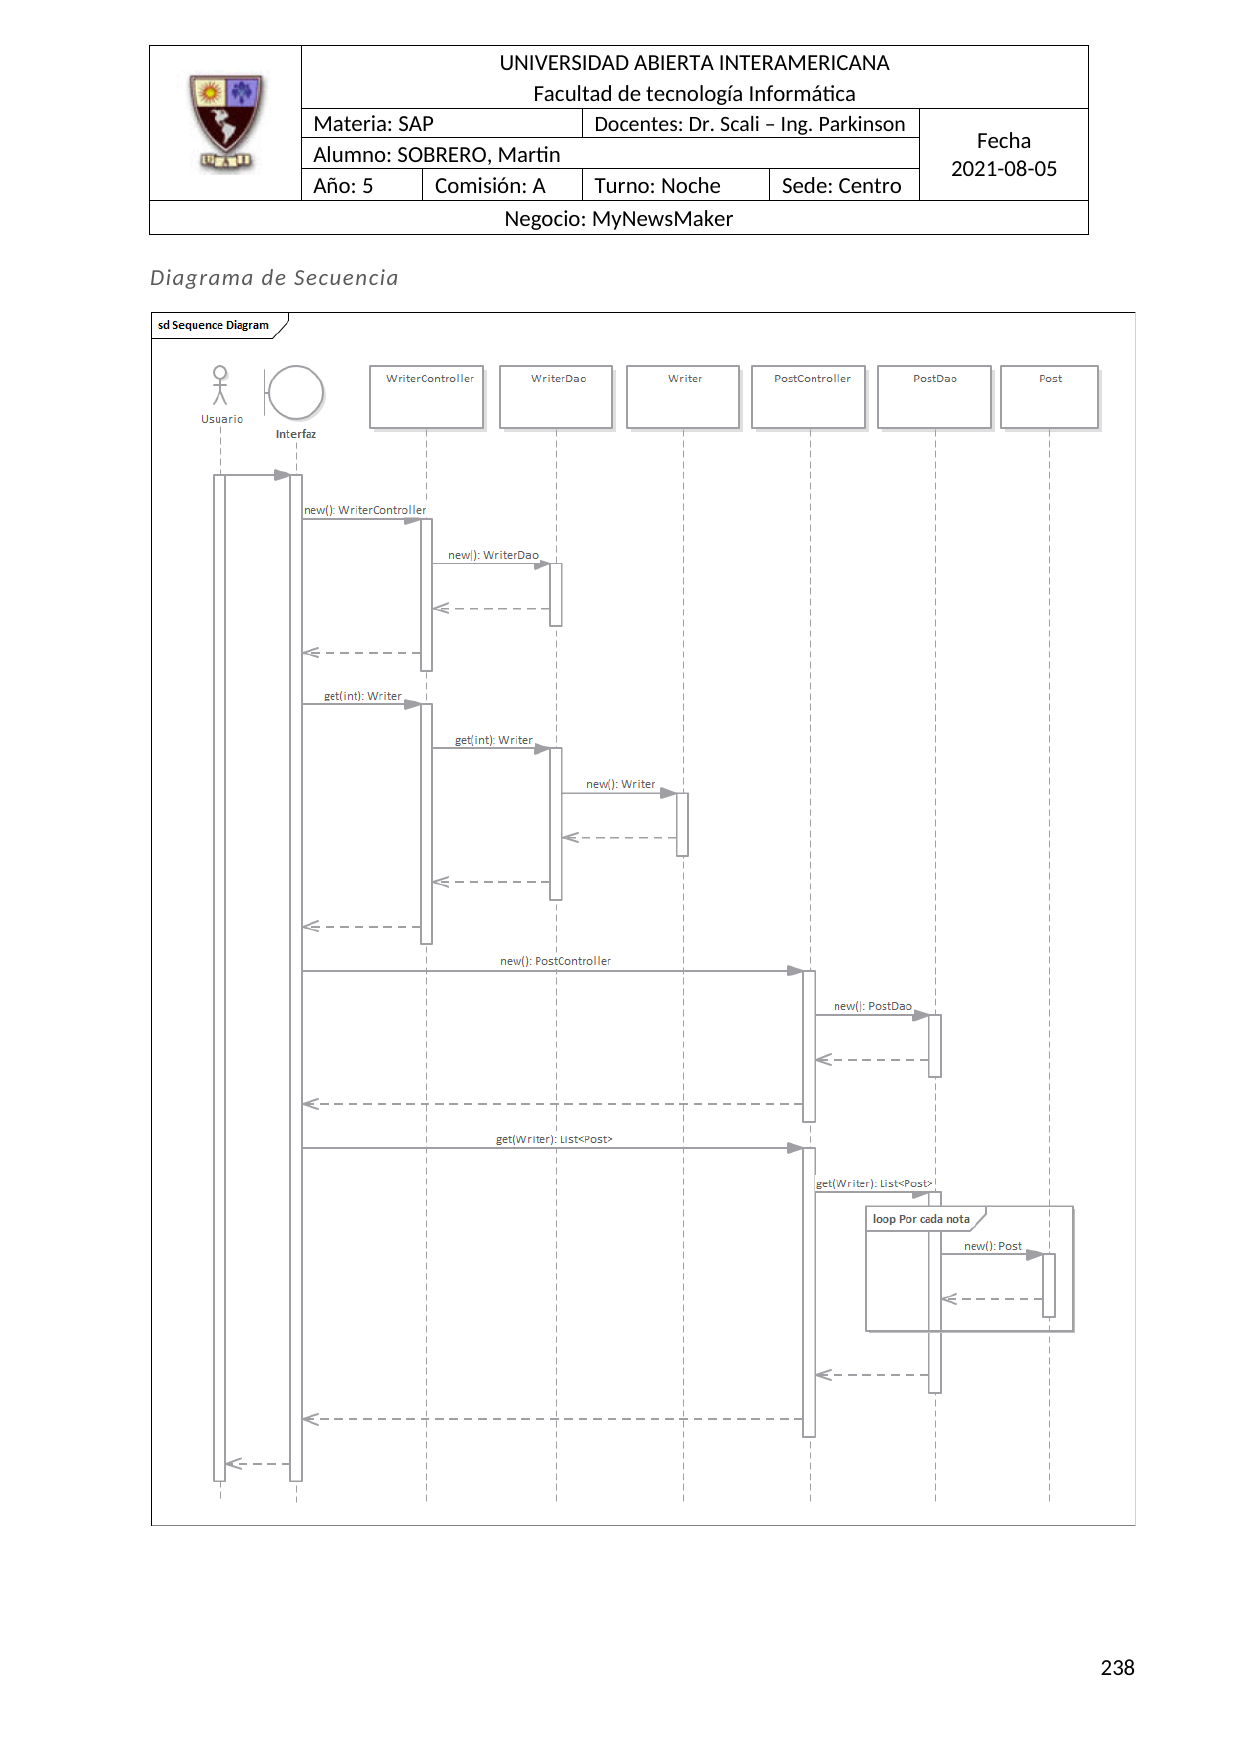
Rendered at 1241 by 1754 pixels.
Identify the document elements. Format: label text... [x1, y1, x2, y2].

picture [175, 67, 276, 180]
subtitle Diagrama de Secuencia [150, 263, 1135, 291]
picture [150, 311, 1136, 1526]
